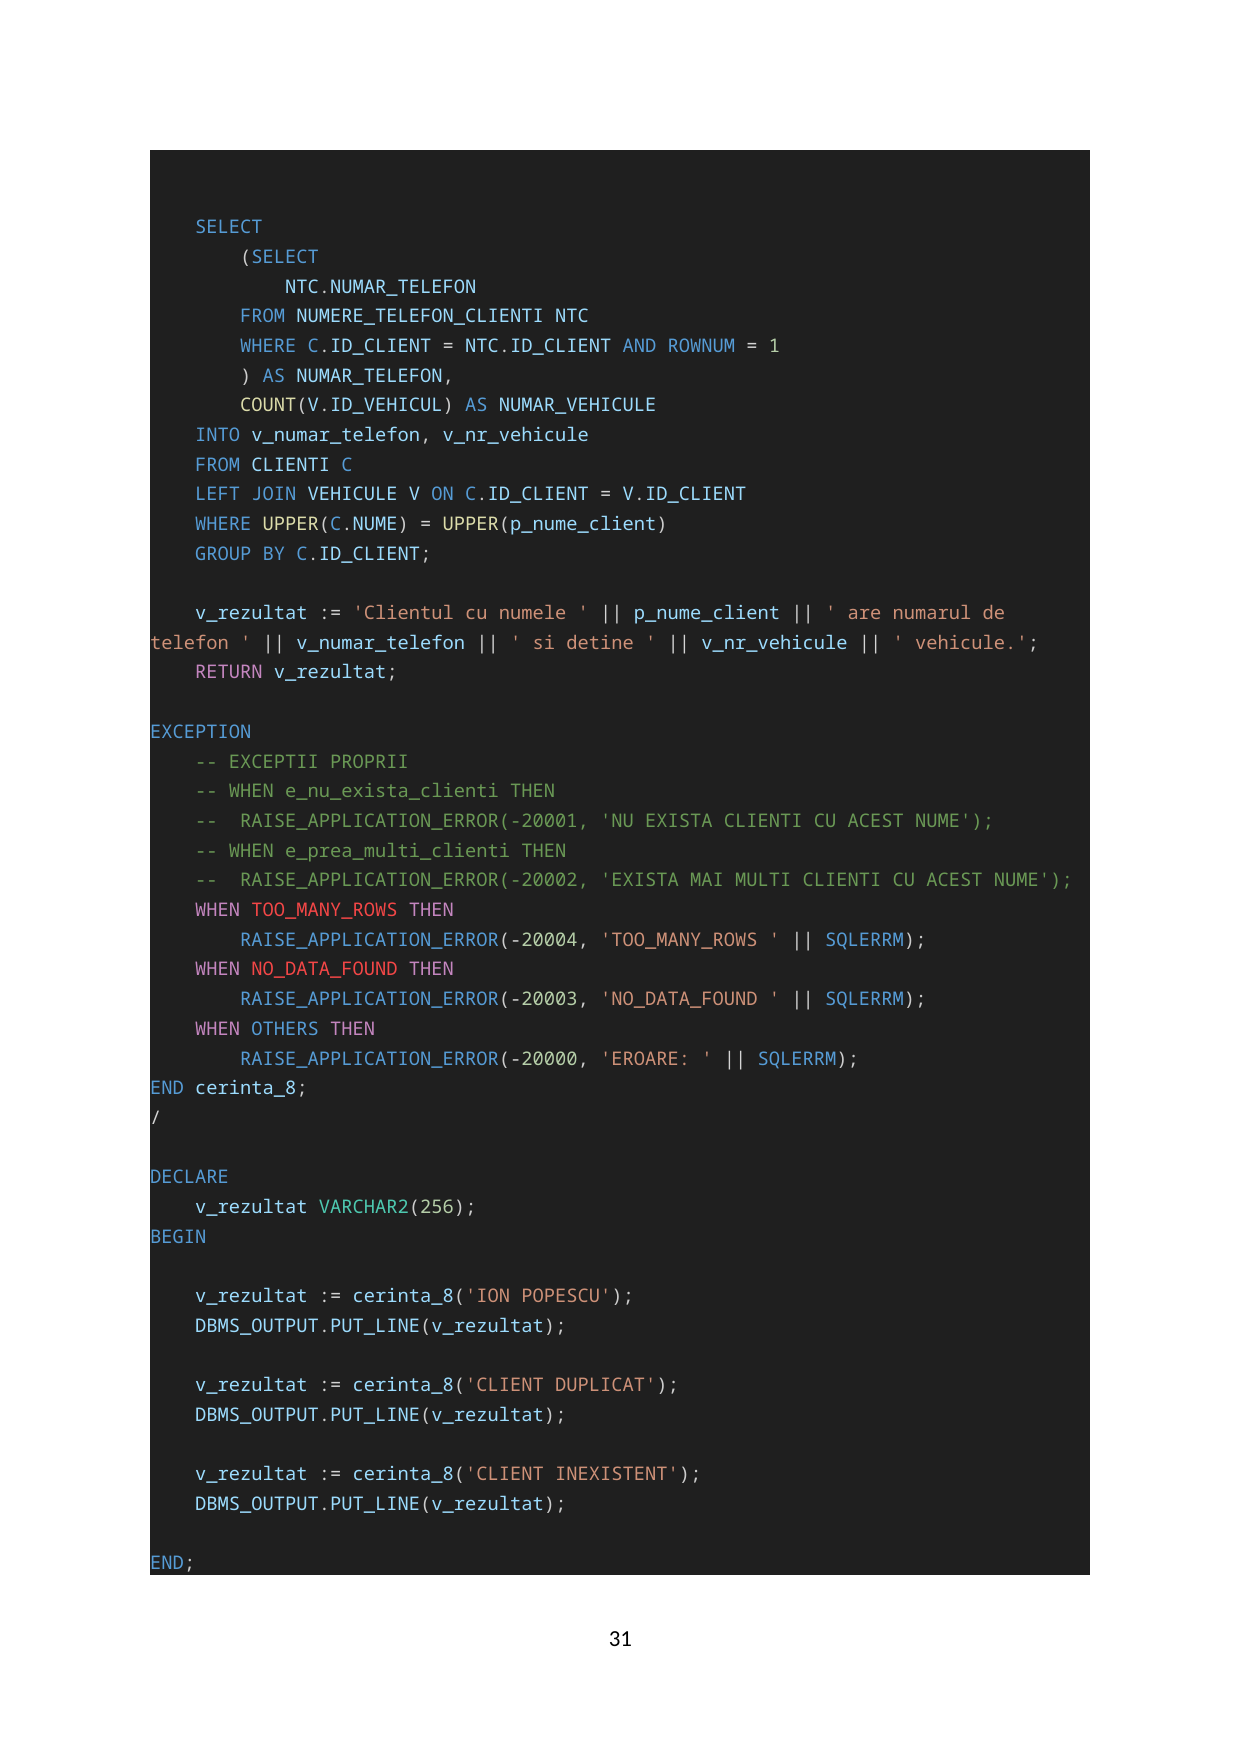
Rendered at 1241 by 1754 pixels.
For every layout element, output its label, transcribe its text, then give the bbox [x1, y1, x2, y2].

text v_rezultat := cerinta_8('CLIENT DUPLICAT'); [150, 1367, 1090, 1397]
text (SELECT [150, 239, 1090, 269]
text WHEN OTHERS THEN [150, 1011, 1090, 1041]
text WHEN NO_DATA_FOUND THEN [150, 952, 1090, 981]
text WHERE C.ID_CLIENT = NTC.ID_CLIENT AND ROWNUM = 1 [150, 328, 1090, 358]
text -- RAISE_APPLICATION_ERROR(-20002, 'EXISTA MAI MULTI CLIENTI CU ACEST NUME'); [150, 862, 1090, 892]
text RAISE_APPLICATION_ERROR(-20003, 'NO_DATA_FOUND ' || SQLERRM); [150, 981, 1090, 1011]
text BEGIN [150, 1219, 1090, 1248]
text RAISE_APPLICATION_ERROR(-20004, 'TOO_MANY_ROWS ' || SQLERRM); [150, 922, 1090, 952]
text SELECT [150, 209, 1090, 239]
text FROM CLIENTI C [150, 447, 1090, 477]
text LEFT JOIN VEHICULE V ON C.ID_CLIENT = V.ID_CLIENT [150, 477, 1090, 506]
text END cerinta_8; [150, 1070, 1090, 1100]
text FROM NUMERE_TELEFON_CLIENTI NTC [150, 298, 1090, 328]
text RETURN v_rezultat; [150, 655, 1090, 684]
text END; [150, 1545, 1090, 1575]
text DBMS_OUTPUT.PUT_LINE(v_rezultat); [150, 1397, 1090, 1427]
text DBMS_OUTPUT.PUT_LINE(v_rezultat); [150, 1486, 1090, 1516]
text DBMS_OUTPUT.PUT_LINE(v_rezultat); [150, 1308, 1090, 1337]
text -- RAISE_APPLICATION_ERROR(-20001, 'NU EXISTA CLIENTI CU ACEST NUME'); [150, 803, 1090, 833]
text -- WHEN e_prea_multi_clienti THEN [150, 833, 1090, 862]
text v_rezultat VARCHAR2(256); [150, 1189, 1090, 1219]
text v_rezultat := cerinta_8('CLIENT INEXISTENT'); [150, 1456, 1090, 1486]
text EXCEPTION [150, 714, 1090, 744]
text DECLARE [150, 1159, 1090, 1189]
text COUNT(V.ID_VEHICUL) AS NUMAR_VEHICULE [150, 387, 1090, 417]
text WHEN TOO_MANY_ROWS THEN [150, 892, 1090, 922]
text NTC.NUMAR_TELEFON [150, 269, 1090, 298]
text WHERE UPPER(C.NUME) = UPPER(p_nume_client) [150, 506, 1090, 536]
text -- WHEN e_nu_exista_clienti THEN [150, 773, 1090, 803]
text v_rezultat := cerinta_8('ION POPESCU'); [150, 1278, 1090, 1308]
text v_rezultat := 'Clientul cu numele ' || p_nume_client || ' are numarul de telefon ' || v_numar_telefon || ' si detine ' || v_nr_vehicule || ' vehicule.'; [150, 595, 1090, 655]
text INTO v_numar_telefon, v_nr_vehicule [150, 417, 1090, 447]
text / [150, 1100, 1090, 1130]
text GROUP BY C.ID_CLIENT; [150, 536, 1090, 566]
text ) AS NUMAR_TELEFON, [150, 358, 1090, 387]
text -- EXCEPTII PROPRII [150, 744, 1090, 773]
text RAISE_APPLICATION_ERROR(-20000, 'EROARE: ' || SQLERRM); [150, 1041, 1090, 1070]
